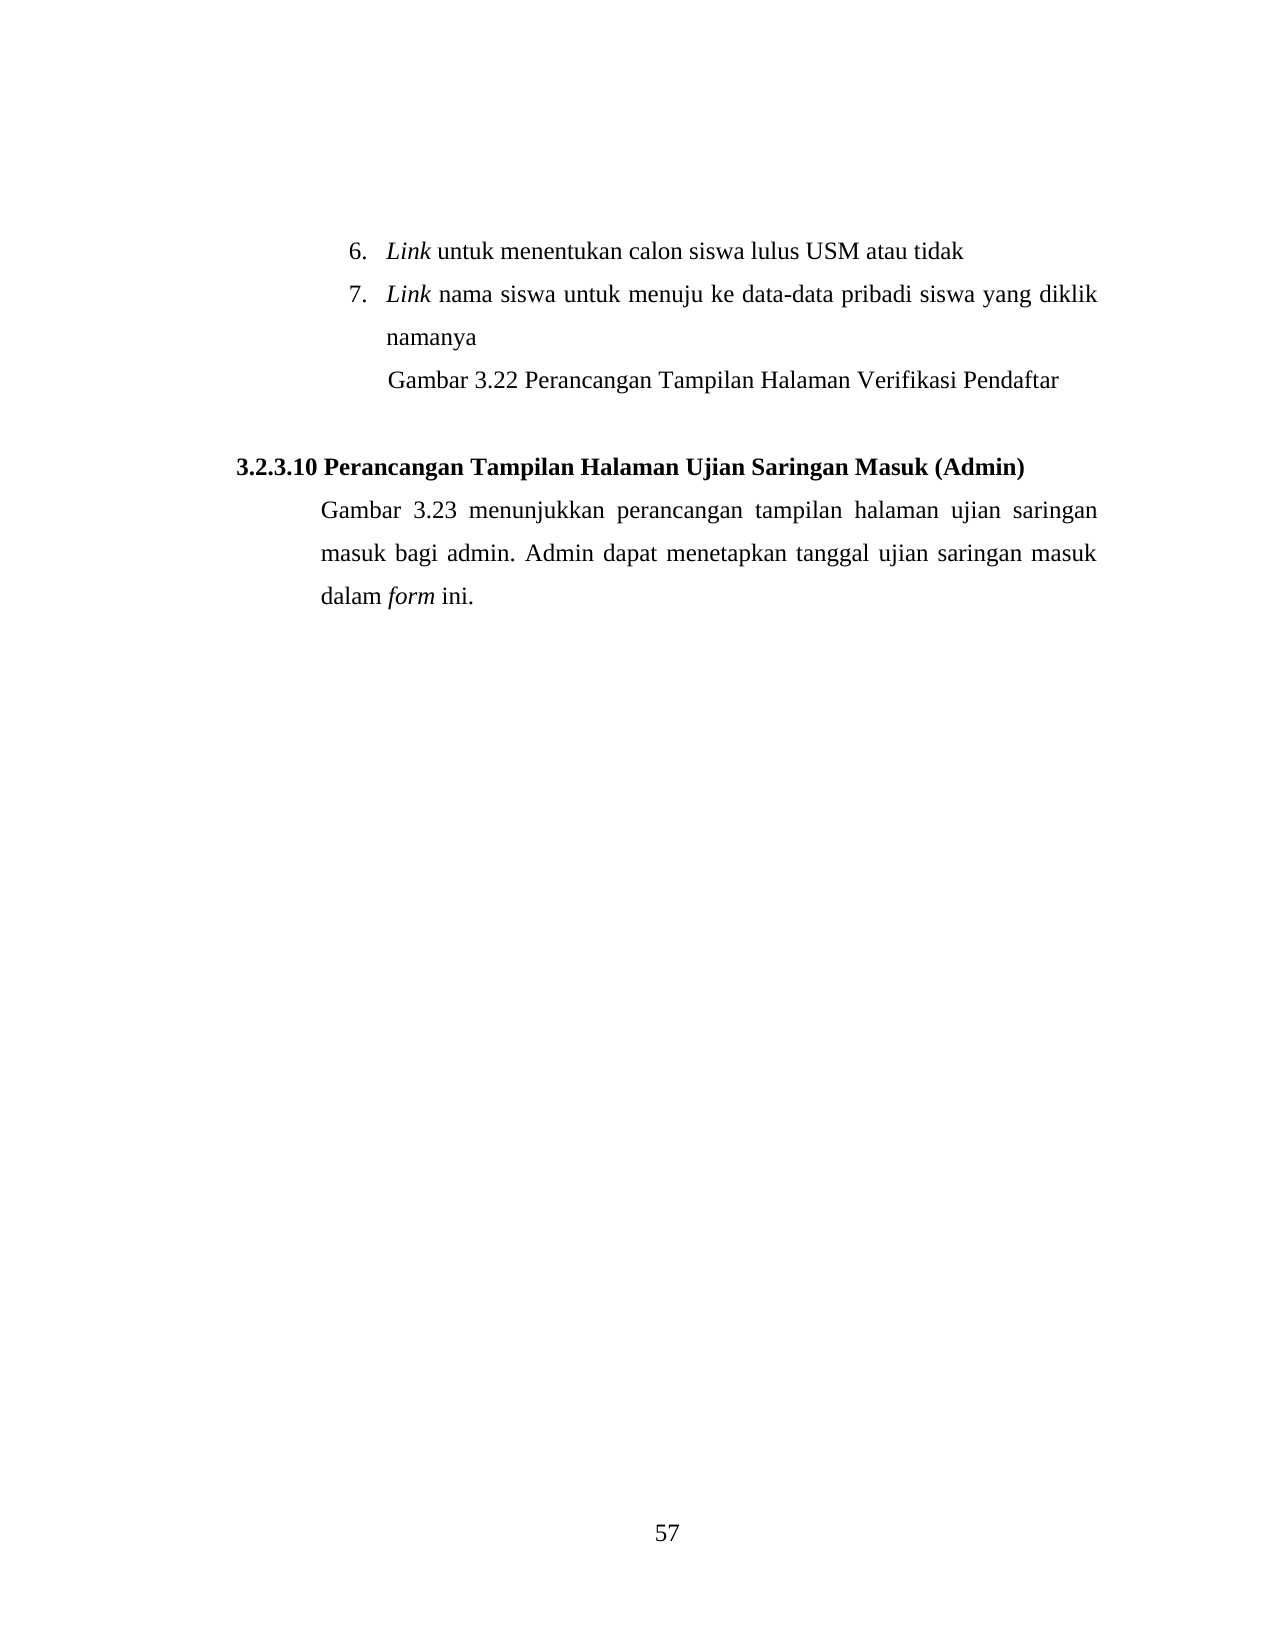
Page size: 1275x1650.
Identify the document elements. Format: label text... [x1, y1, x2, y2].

list Link untuk menentukan calon siswa lulus USM atau tidak [349, 236, 1098, 265]
text 3.2.3.10 Perancangan Tampilan Halaman Ujian Saringan Masuk (Admin) [236, 452, 1098, 481]
list Gambar 3.22 Perancangan Tampilan Halaman Verifikasi Pendaftar [349, 366, 1098, 394]
list Link nama siswa untuk menuju ke data-data pribadi siswa yang diklik namanya [349, 279, 1098, 351]
list Gambar 3.23 menunjukkan perancangan tampilan halaman ujian saringan masuk bagi admin. Admin dapat menetapkan tanggal ujian saringan masuk dalam form ini. [321, 495, 1098, 610]
